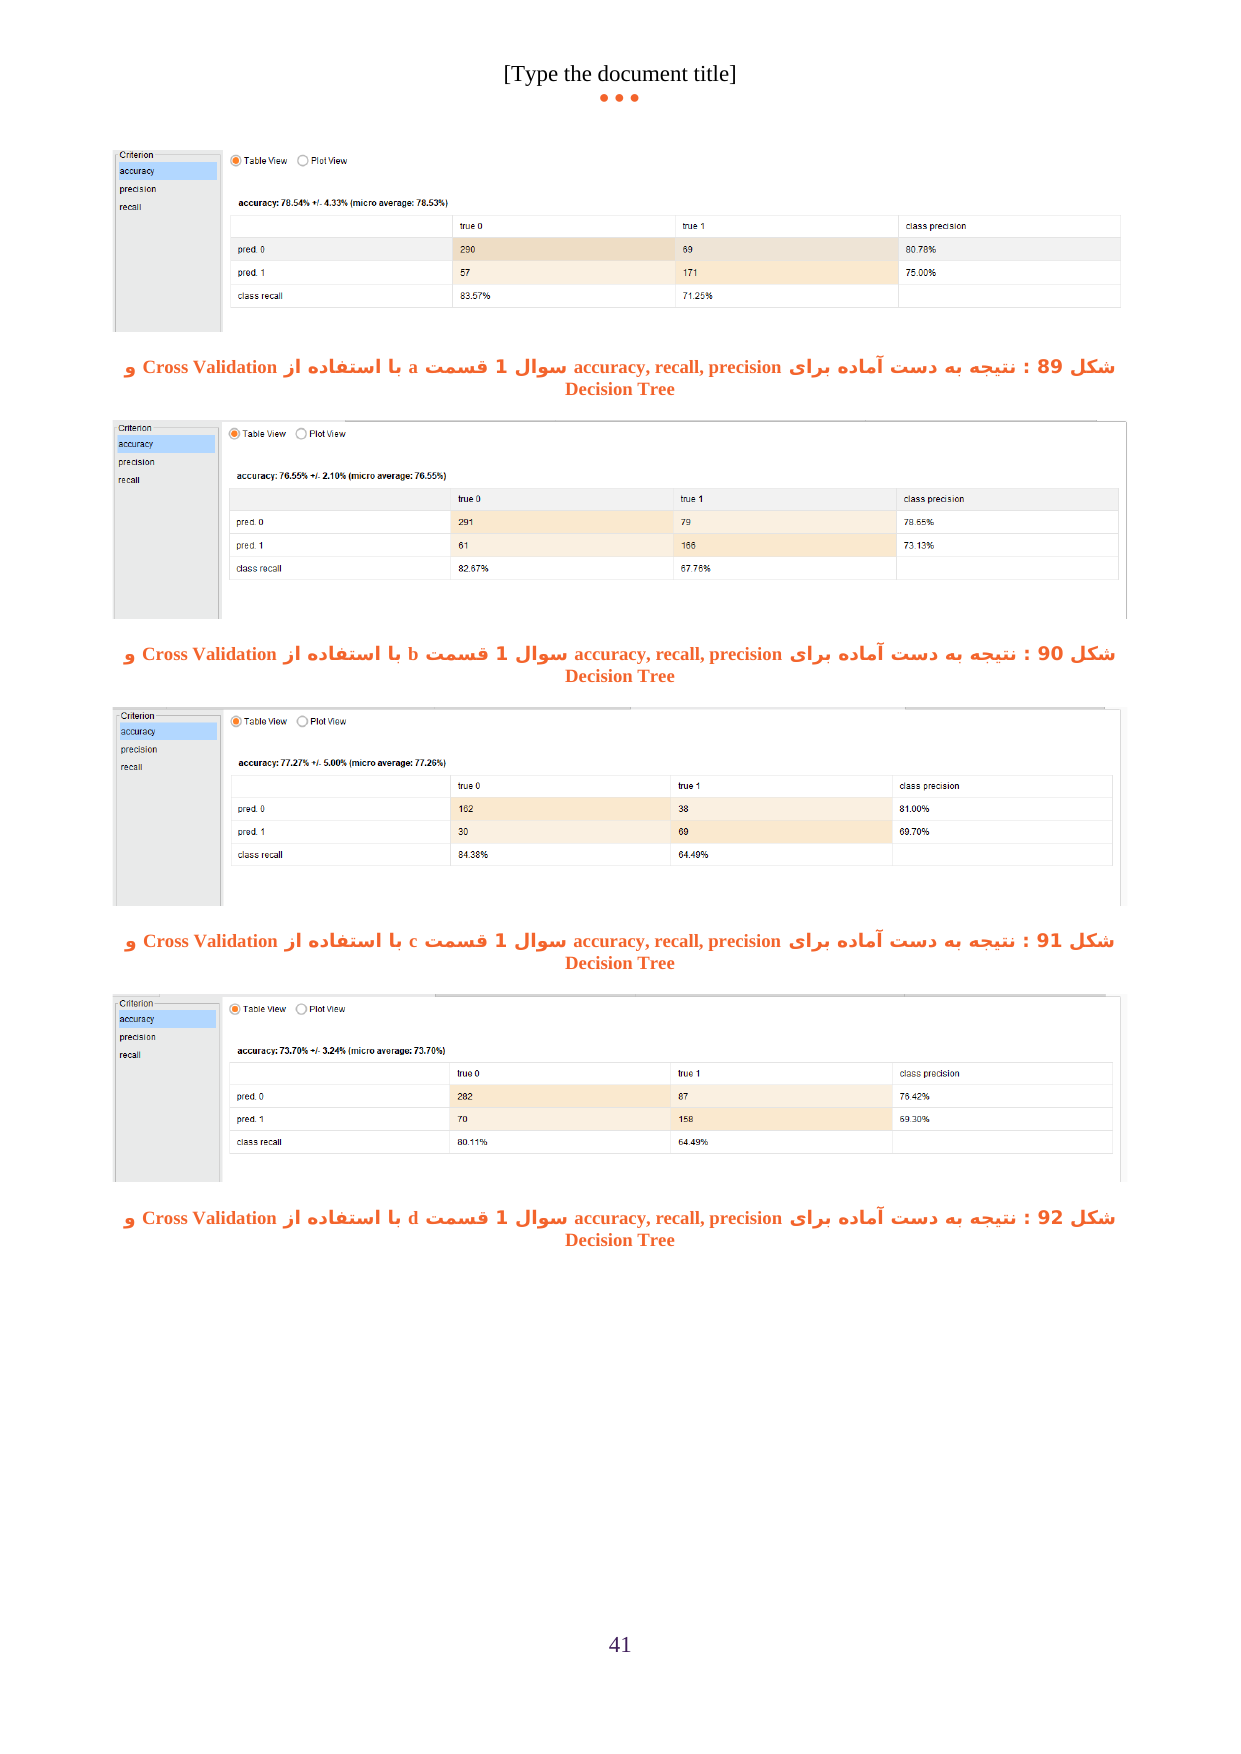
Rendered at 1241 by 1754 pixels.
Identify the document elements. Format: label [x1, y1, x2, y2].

picture [112, 707, 1128, 906]
picture [112, 994, 1128, 1182]
picture [112, 420, 1128, 619]
picture [112, 150, 1128, 332]
